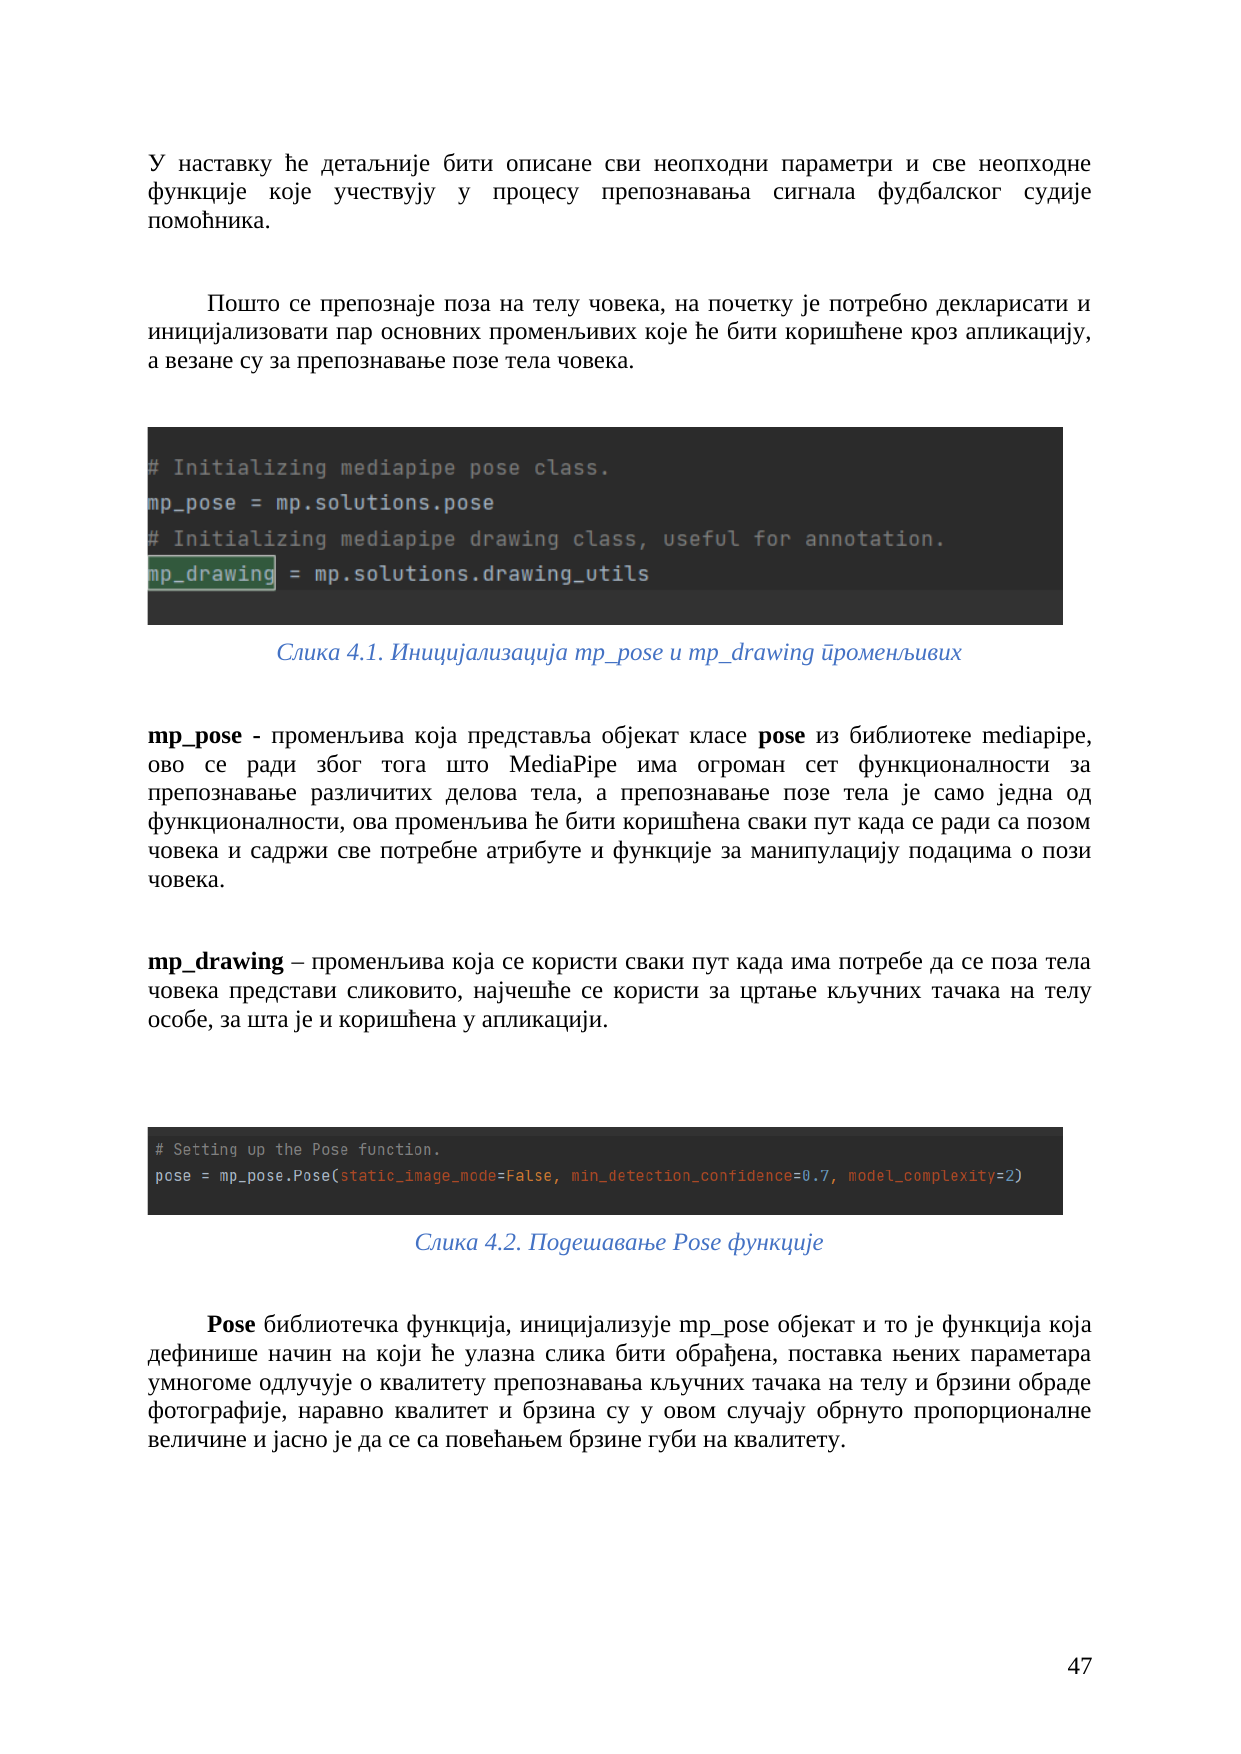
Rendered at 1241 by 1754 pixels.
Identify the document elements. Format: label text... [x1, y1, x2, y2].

text Пошто се препознаје поза на телу човека, на почетку је потребно декларисати и иницијализовати пар основних променљивих које ће бити коришћене кроз апликацију, а везане су за препознавање позе тела човека. [148, 288, 1092, 374]
picture [147, 427, 1063, 625]
picture [147, 1127, 1063, 1215]
text Слика 4.1. Иницијализација mp_pose и mp_drawing променљивих [148, 637, 1092, 666]
text mp_pose - променљива која представља објекат класе pose из библиотеке mediapipe, ово се ради због тога што MediaPipe има огроман сет функционалности за препознавање различитих делова тела, а препознавање позе тела је само једна од функционалности, ова променљива ће бити коришћена сваки пут када се ради са позом човека и садржи све потребне атрибуте и функције за манипулацију подацима о пози човека. [148, 720, 1092, 892]
text Слика 4.2. Подешавање Pose функције [148, 1227, 1092, 1255]
text Pose библиотечка функција, иницијализује mp_pose објекат и то је функција која дефинише начин на који ће улазна слика бити обрађена, поставка њених параметара умногоме одлучује о квалитету препознавања кључних тачака на телу и брзини обраде фотографије, наравно квалитет и брзина су у овом случају обрнуто пропорционалне величине и јасно је да се са повећањем брзине губи на квалитету. [148, 1309, 1092, 1453]
text mp_drawing – променљива која се користи сваки пут када има потребе да се поза тела човека представи сликовито, најчешће се користи за цртање кључних тачака на телу особе, за шта је и коришћена у апликацији. [148, 946, 1092, 1032]
text У наставку ће детаљније бити описане сви неопходни параметри и све неопходне функције које учествују у процесу препознавања сигнала фудбалског судије помоћника. [148, 148, 1092, 234]
